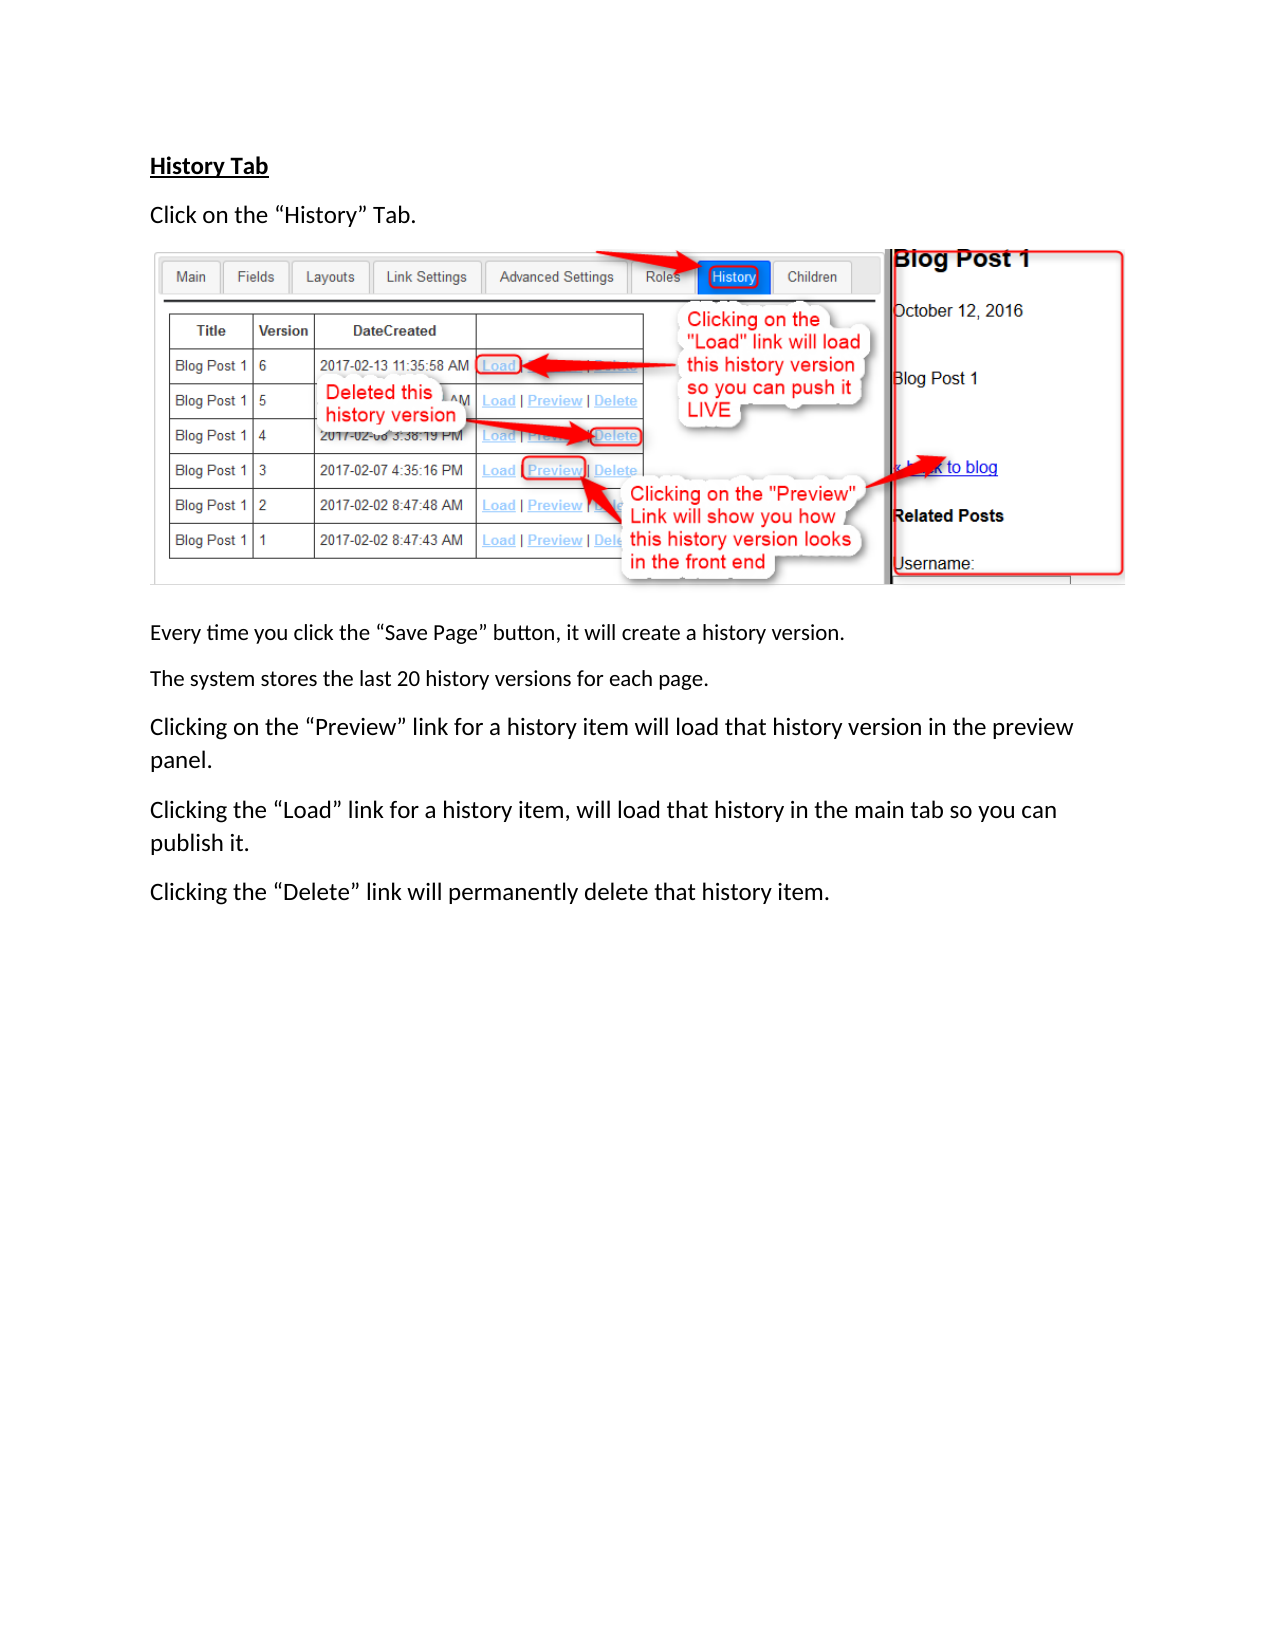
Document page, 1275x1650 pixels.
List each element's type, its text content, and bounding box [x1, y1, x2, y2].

text The system stores the last 20 history versions for each page. [150, 664, 1125, 692]
text History Tab [150, 150, 1125, 181]
text Every time you click the “Save Page” button, it will create a history version. [150, 618, 1125, 646]
text Clicking the “Load” link for a history item, will load that history in the main tab so you can publish it. [150, 794, 1125, 857]
picture [150, 249, 1125, 599]
text Clicking the “Delete” link will permanently delete that history item. [150, 876, 1125, 907]
text Clicking on the “Preview” link for a history item will load that history version in the preview panel. [150, 711, 1125, 775]
text Click on the “History” Tab. [150, 199, 1125, 230]
